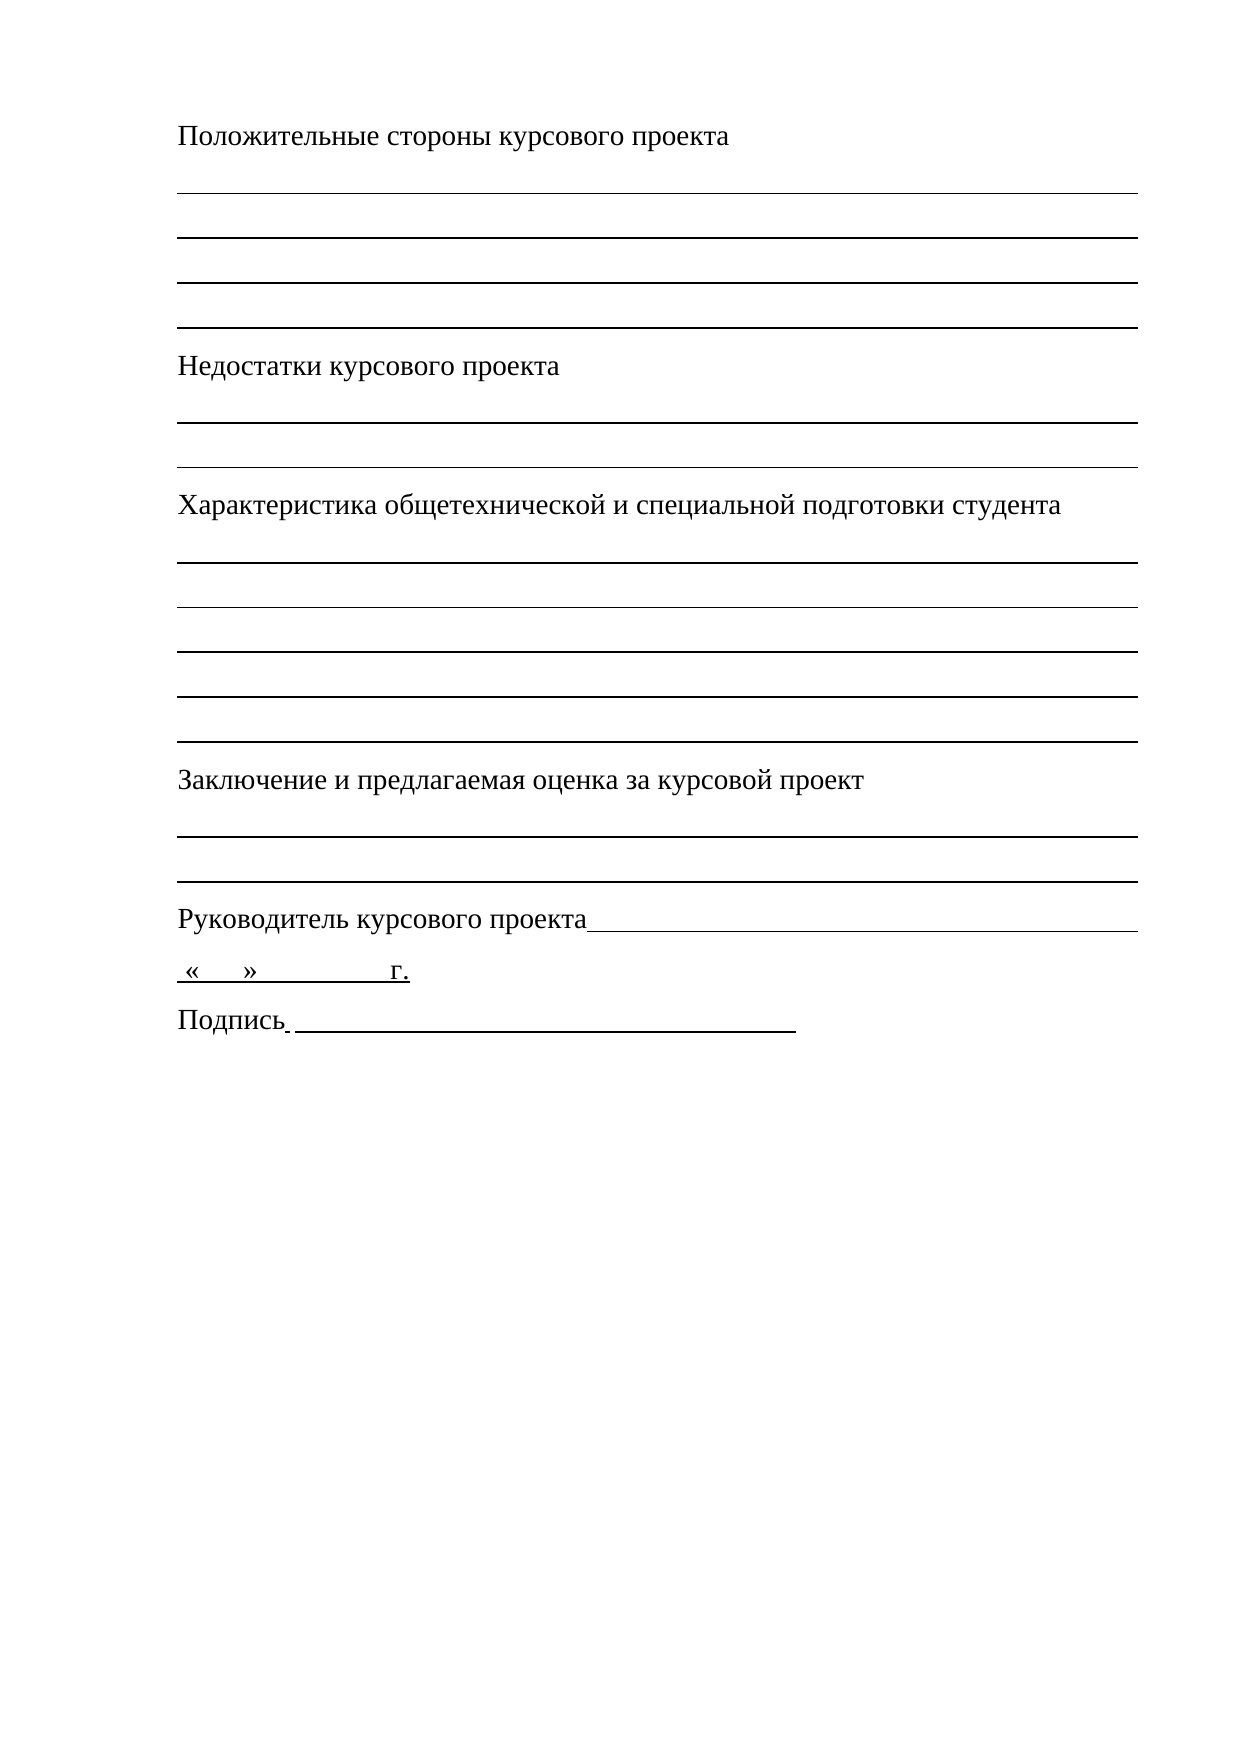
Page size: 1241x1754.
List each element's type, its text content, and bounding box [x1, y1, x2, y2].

text Подпись [177, 1002, 1181, 1036]
text Руководитель курсового проекта [177, 902, 1181, 935]
text Положительные стороны курсового проекта [177, 118, 1181, 152]
text « » г. [177, 952, 1181, 986]
text Недостатки курсового проекта [177, 348, 1181, 381]
text Характеристика общетехнической и специальной подготовки студента [177, 487, 1181, 521]
text Заключение и предлагаемая оценка за курсовой проект [177, 762, 1181, 795]
